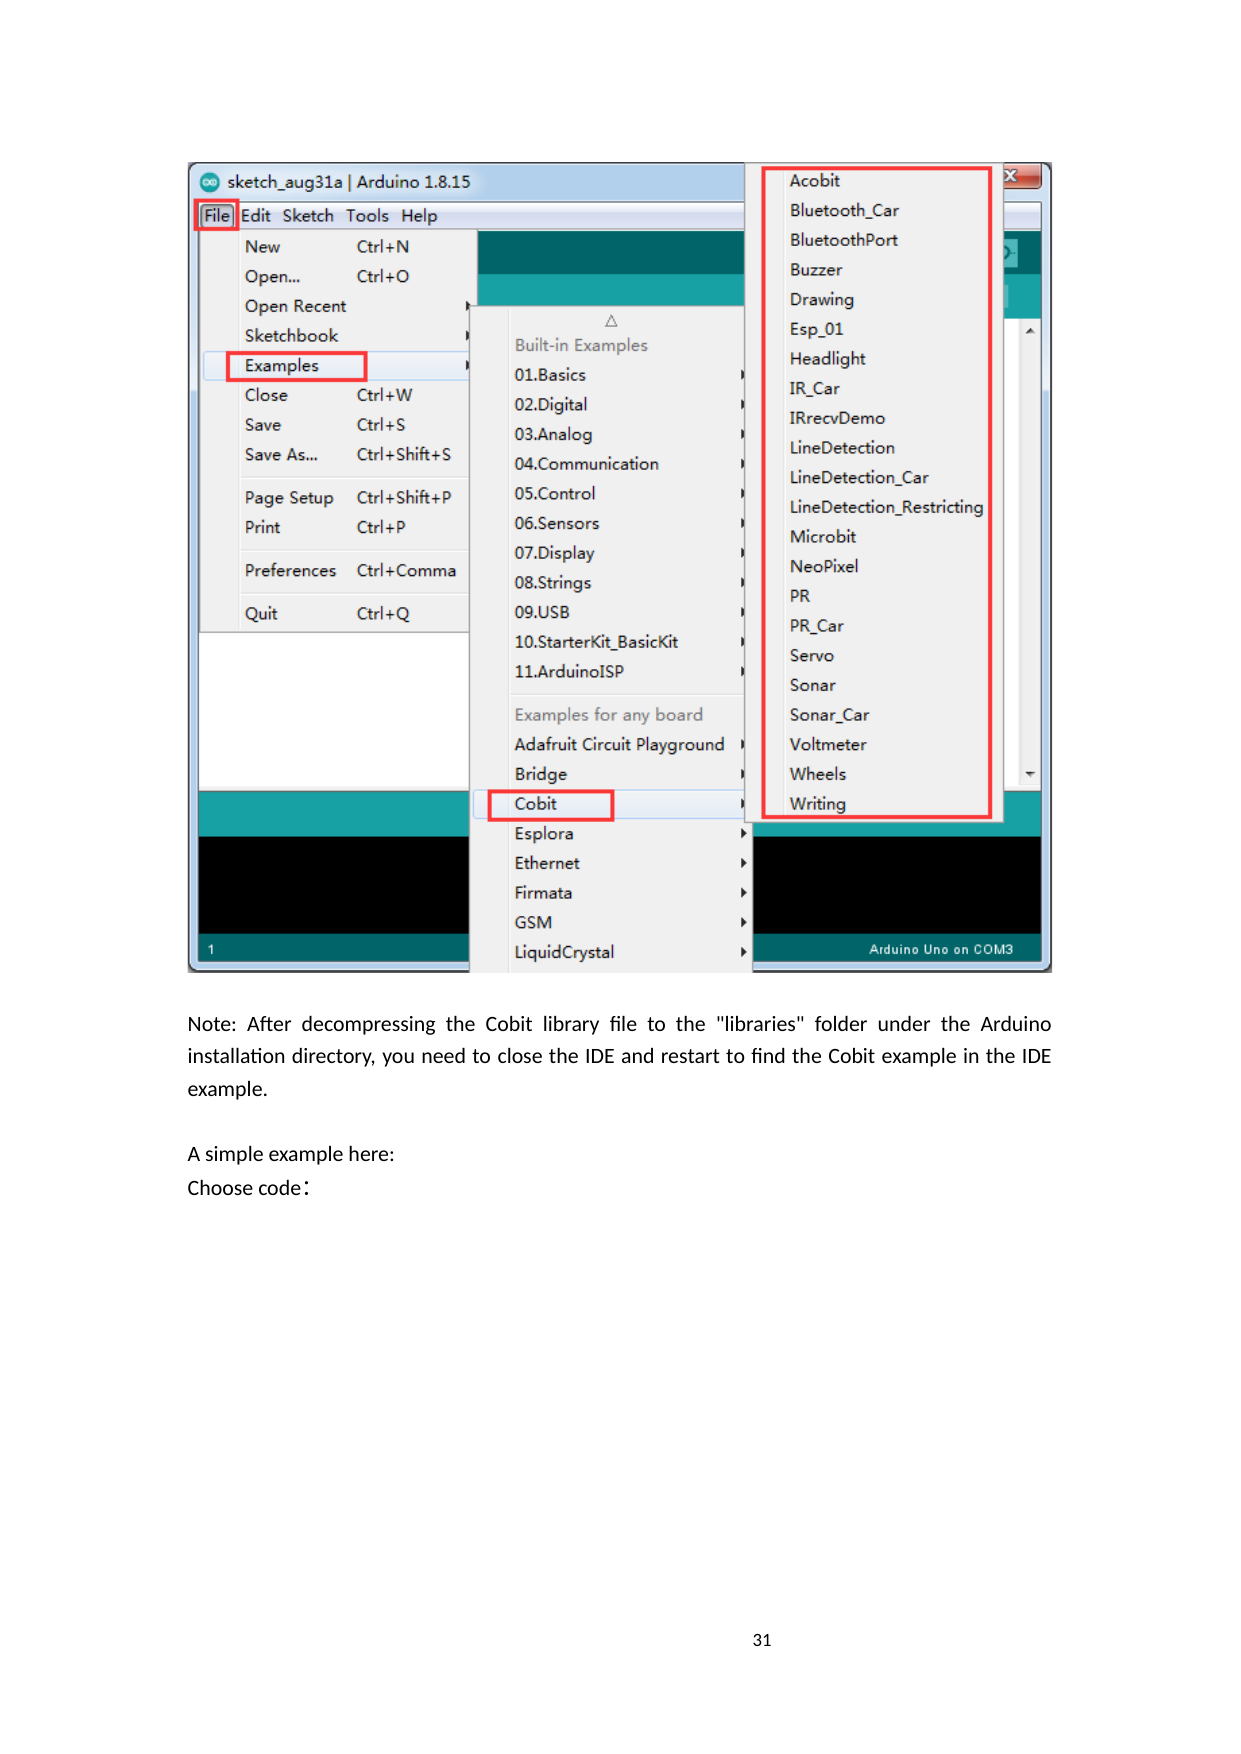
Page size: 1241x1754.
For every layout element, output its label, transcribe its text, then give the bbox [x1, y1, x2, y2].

text A simple example here: [187, 1137, 1053, 1169]
text Note: After decompressing the Cobit library file to the "libraries" folder under the Arduino installation directory, you need to close the IDE and restart to find the Cobit example in the IDE example. [187, 1007, 1053, 1104]
text Choose code： [187, 1169, 1053, 1202]
picture [187, 162, 1053, 973]
